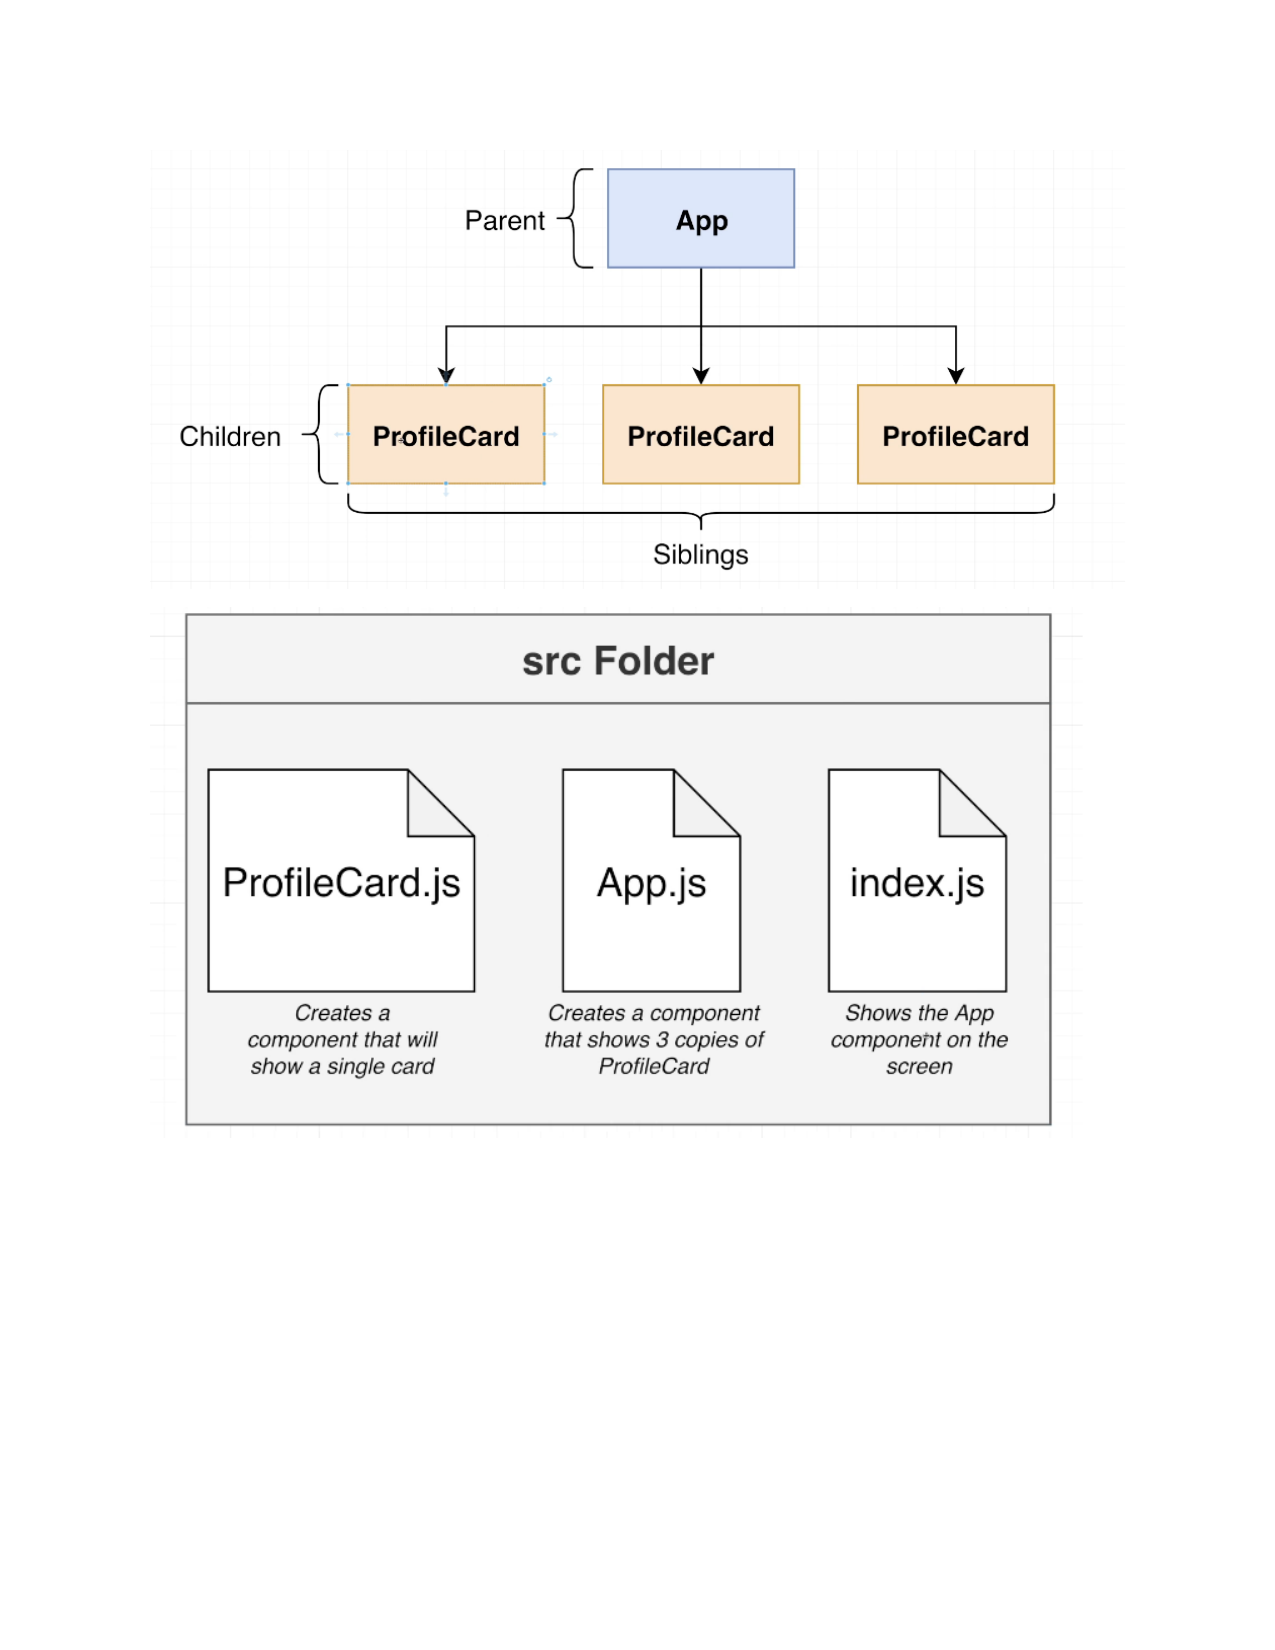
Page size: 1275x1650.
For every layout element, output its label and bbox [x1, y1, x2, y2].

picture [150, 150, 1125, 589]
picture [150, 607, 1083, 1138]
